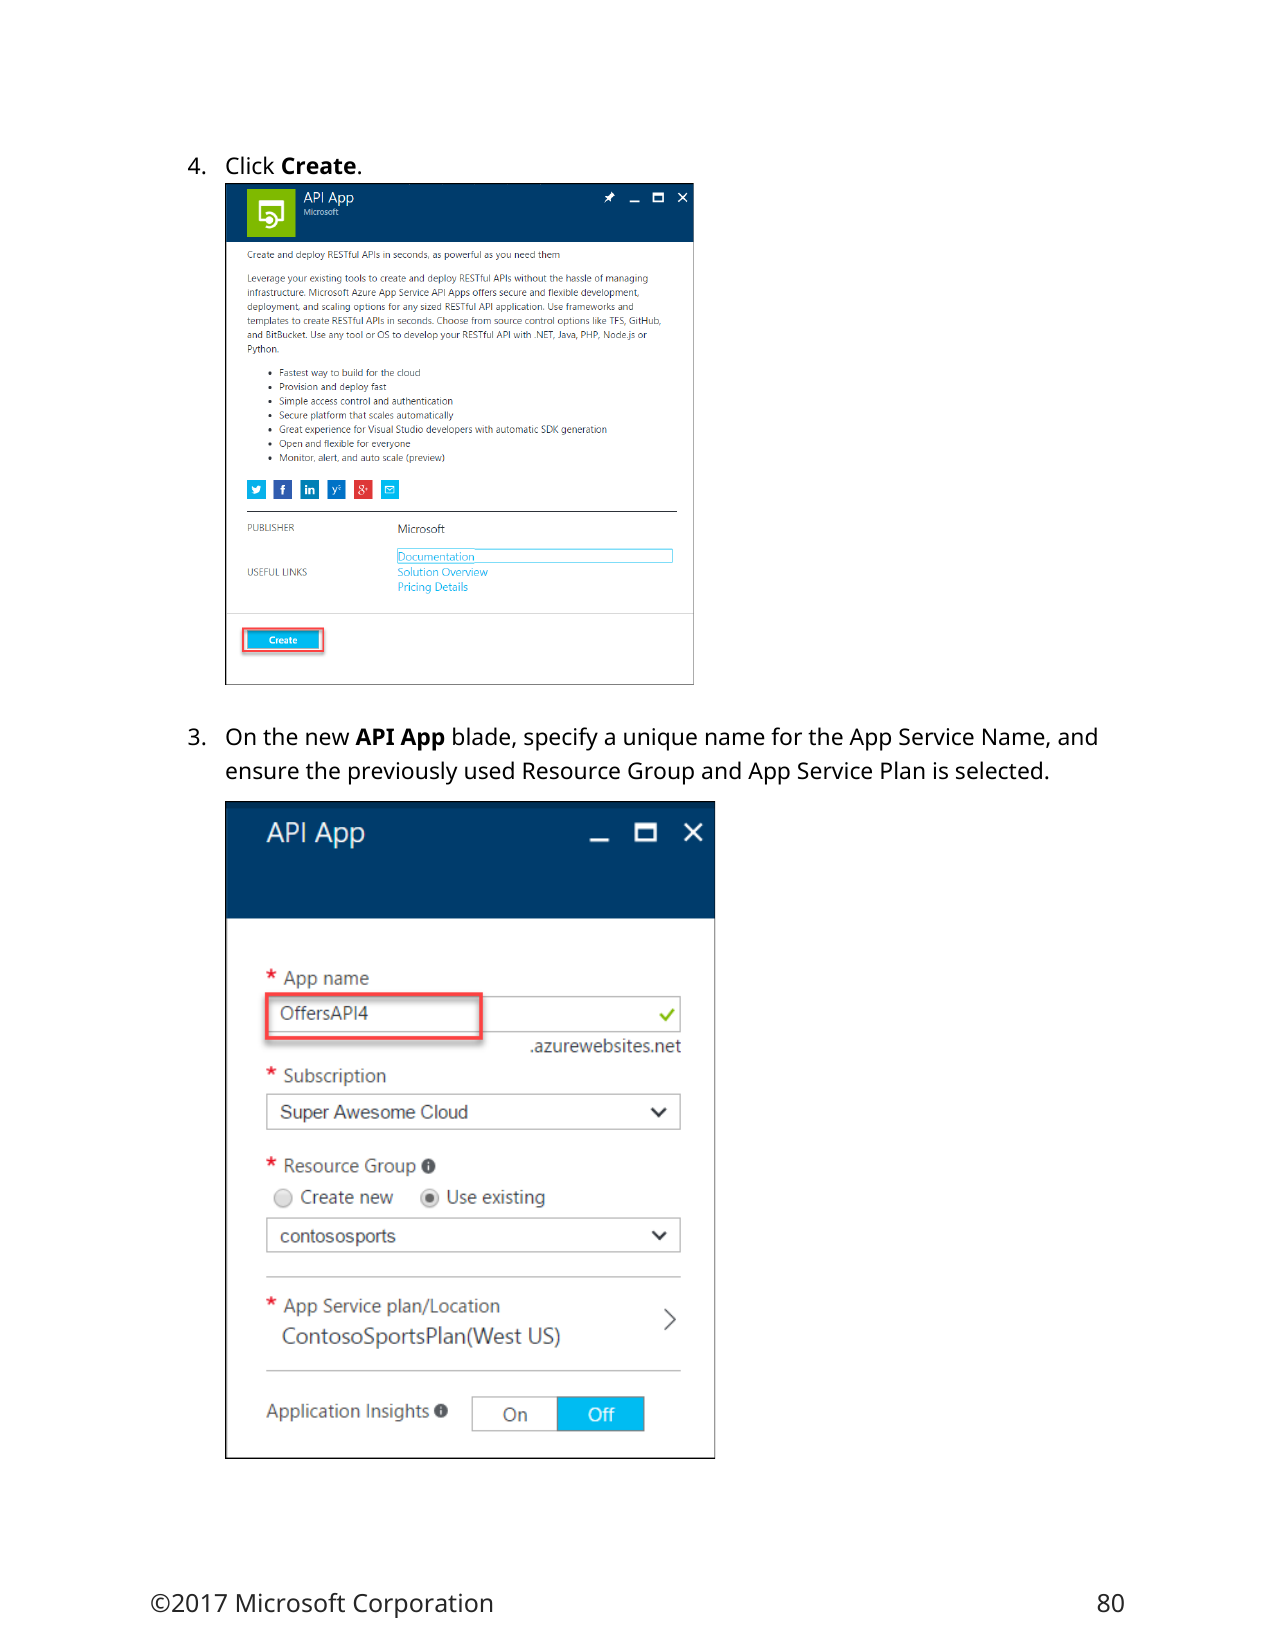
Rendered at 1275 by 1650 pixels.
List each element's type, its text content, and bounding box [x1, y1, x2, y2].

picture [225, 183, 694, 685]
picture [225, 801, 715, 1459]
list On the new API App blade, specify a unique name for the App Service Name, and ensure the previously used Resource Group and App Service Plan is selected. [187, 721, 1125, 786]
